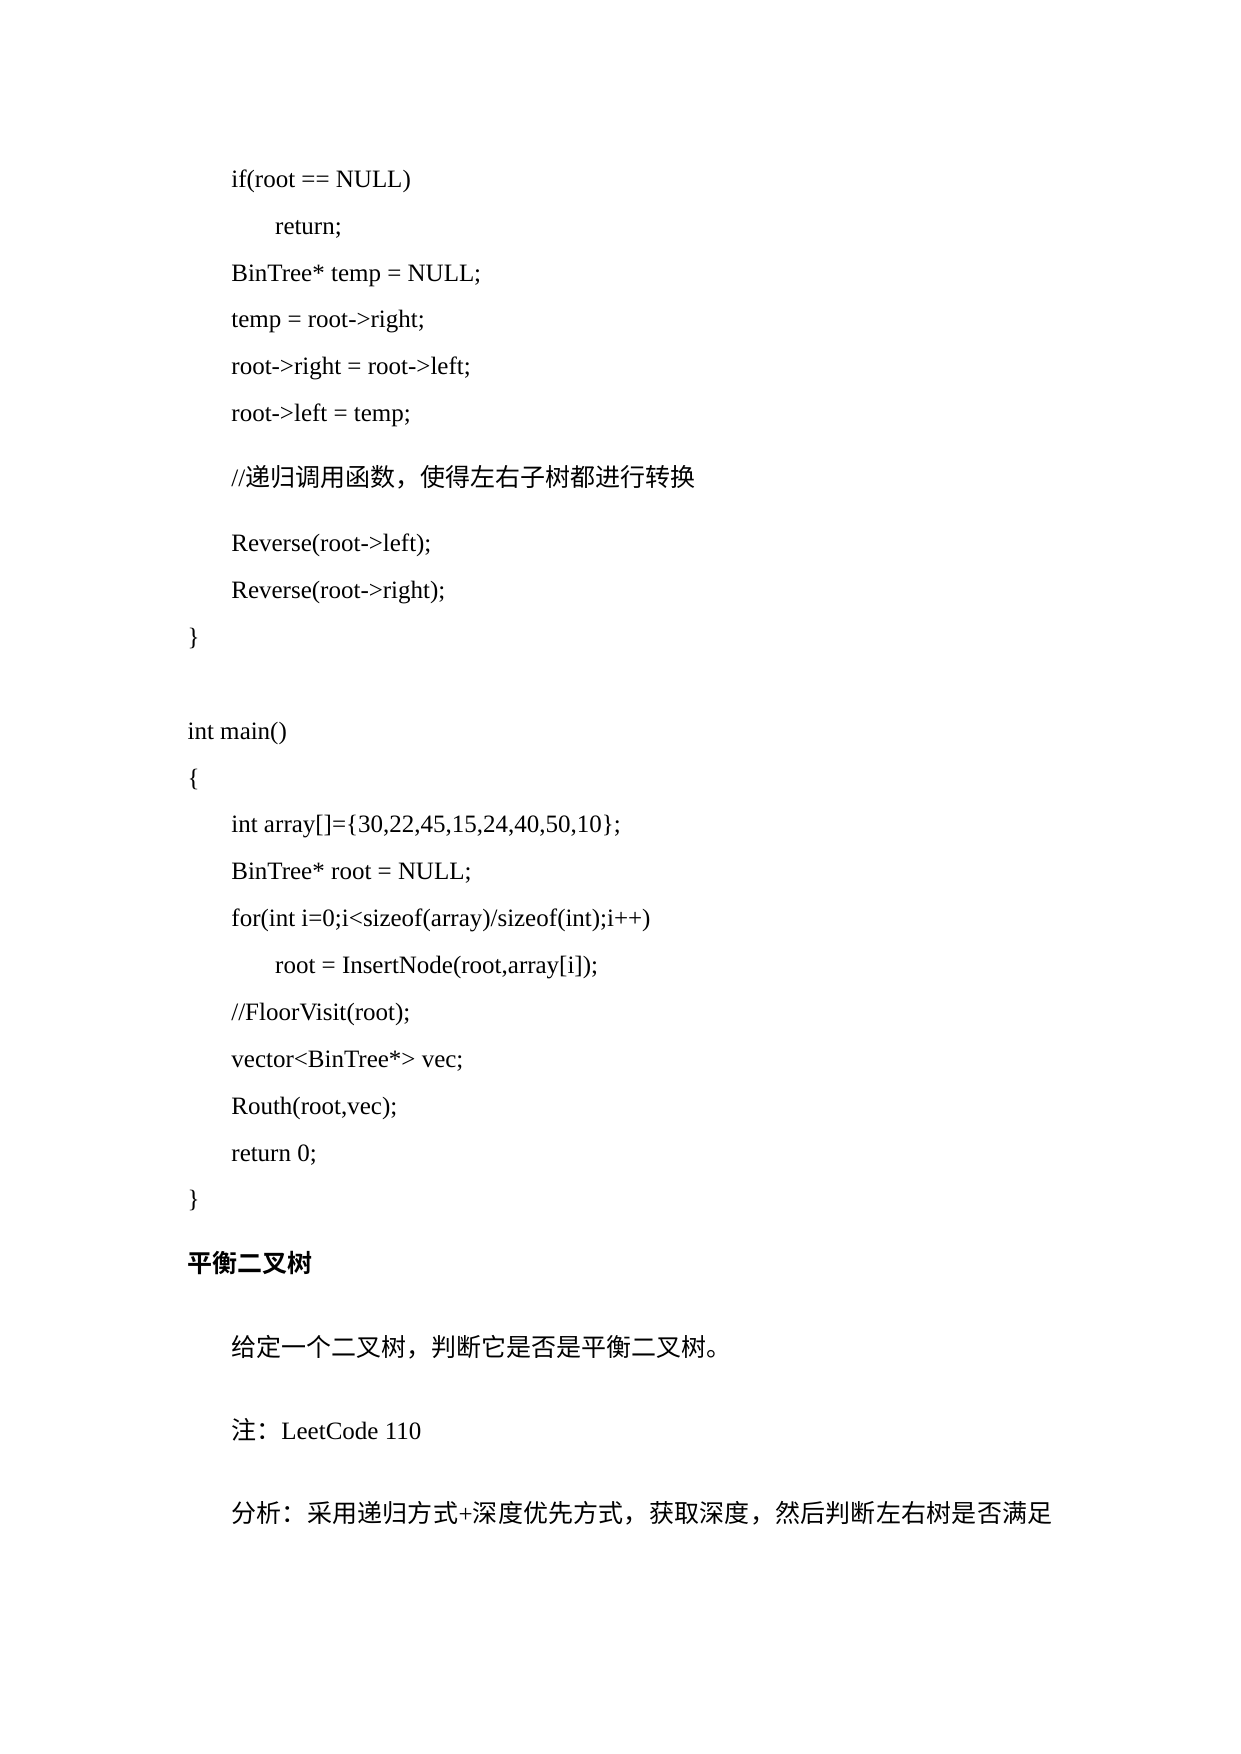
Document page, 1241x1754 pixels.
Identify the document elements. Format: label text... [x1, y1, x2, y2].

text 注：LeetCode 110 [187, 1396, 1053, 1461]
text Reverse(root->right); [187, 573, 1053, 606]
text int main() [187, 714, 1053, 746]
text Routh(root,vec); [187, 1089, 1053, 1121]
text 给定一个二叉树，判断它是否是平衡二叉树。 [187, 1313, 1053, 1378]
text return; [187, 209, 1053, 241]
text { [187, 761, 1053, 793]
text } [187, 1183, 1053, 1215]
text root = InsertNode(root,array[i]); [187, 948, 1053, 981]
text BinTree* temp = NULL; [187, 256, 1053, 288]
subtitle 平衡二叉树 [187, 1229, 1053, 1294]
text BinTree* root = NULL; [187, 854, 1053, 887]
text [187, 1479, 1053, 1544]
text root->left = temp; [187, 396, 1053, 429]
text vector<BinTree*> vec; [187, 1042, 1053, 1074]
text //FloorVisit(root); [187, 995, 1053, 1028]
text if(root == NULL) [187, 162, 1053, 194]
text int array[]={30,22,45,15,24,40,50,10}; [187, 808, 1053, 840]
text root->right = root->left; [187, 349, 1053, 382]
text } [187, 620, 1053, 653]
text for(int i=0;i<sizeof(array)/sizeof(int);i++) [187, 901, 1053, 934]
text //递归调用函数，使得左右子树都进行转换 [187, 443, 1053, 508]
text Reverse(root->left); [187, 526, 1053, 559]
text temp = root->right; [187, 303, 1053, 335]
text return 0; [187, 1136, 1053, 1168]
